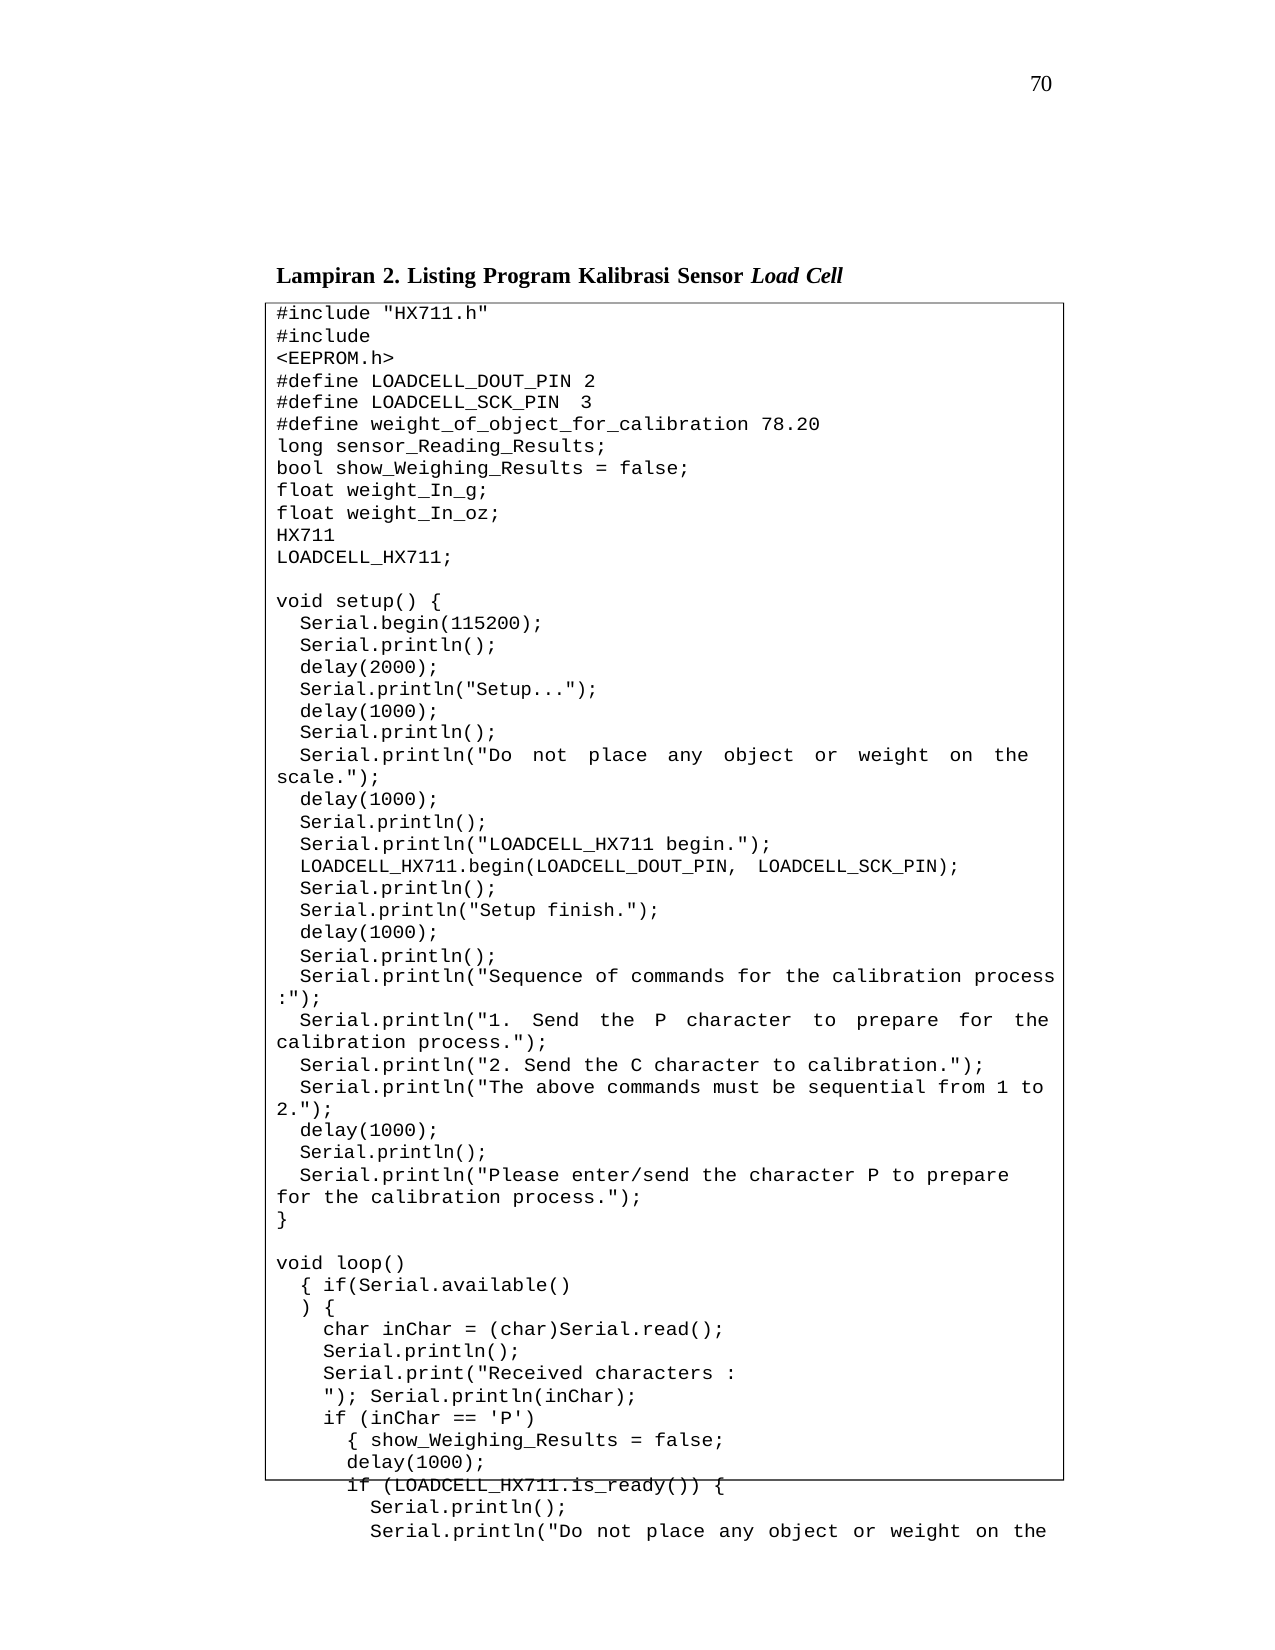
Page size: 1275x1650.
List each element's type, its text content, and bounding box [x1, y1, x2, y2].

text if (inChar == 'P') { show_Weighing_Results = false; delay(1000); [323, 1409, 774, 1474]
text Serial.println("2. Send the C character to calibration."); Serial.println("The above commands must be sequential from 1 to [299, 1056, 1087, 1099]
text 2."); [276, 1099, 1087, 1121]
text if (LOADCELL_HX711.is_ready()) { Serial.println(); [346, 1476, 843, 1519]
text #include "HX711.h" #include <EEPROM.h> [276, 304, 499, 370]
text #define LOADCELL_SCK_PIN 3 [276, 392, 1087, 414]
text Serial.println("1. Send the P character to prepare for the calibration process."); [276, 1011, 1087, 1054]
text Serial.println("LOADCELL_HX711 begin."); LOADCELL_HX711.begin(LOADCELL_DOUT_PIN, LOADCELL_SCK_PIN); [299, 835, 1087, 878]
text char inChar = (char)Serial.read(); Serial.println(); Serial.print("Received characters : "); Serial.println(inChar); [323, 1319, 781, 1408]
text void loop() { if(Serial.available()) { [276, 1254, 582, 1319]
text Serial.println("Sequence of commands for the calibration process [299, 967, 1087, 988]
text #define LOADCELL_DOUT_PIN 2 [276, 371, 1087, 392]
text Serial.println("Please enter/send the character P to prepare for the calibration process."); [276, 1166, 1052, 1209]
text void setup() { Serial.begin(115200); Serial.println(); delay(2000); Serial.println("Setup..."); delay(1000); Serial.println(); [276, 592, 634, 744]
text delay(1000); Serial.println(); [299, 1121, 499, 1164]
text #define weight_of_object_for_calibration 78.20 long sensor_Reading_Results; [276, 415, 843, 458]
text Serial.println("Do not place any object or weight on the scale."); [276, 746, 1087, 789]
text :"); [276, 989, 1087, 1010]
text float weight_In_oz; HX711 LOADCELL_HX711; [276, 503, 523, 569]
text Serial.println("Do not place any object or weight on the [370, 1520, 1087, 1541]
text Serial.println(); Serial.println("Setup finish."); delay(1000); [299, 878, 729, 944]
text Serial.println(); [299, 945, 1087, 966]
text bool show_Weighing_Results = false; float weight_In_g; [276, 459, 729, 502]
text } [276, 1209, 1087, 1231]
subtitle Lampiran 2. Listing Program Kalibrasi Sensor Load Cell [276, 262, 1087, 289]
text delay(1000); Serial.println(); [299, 790, 499, 834]
